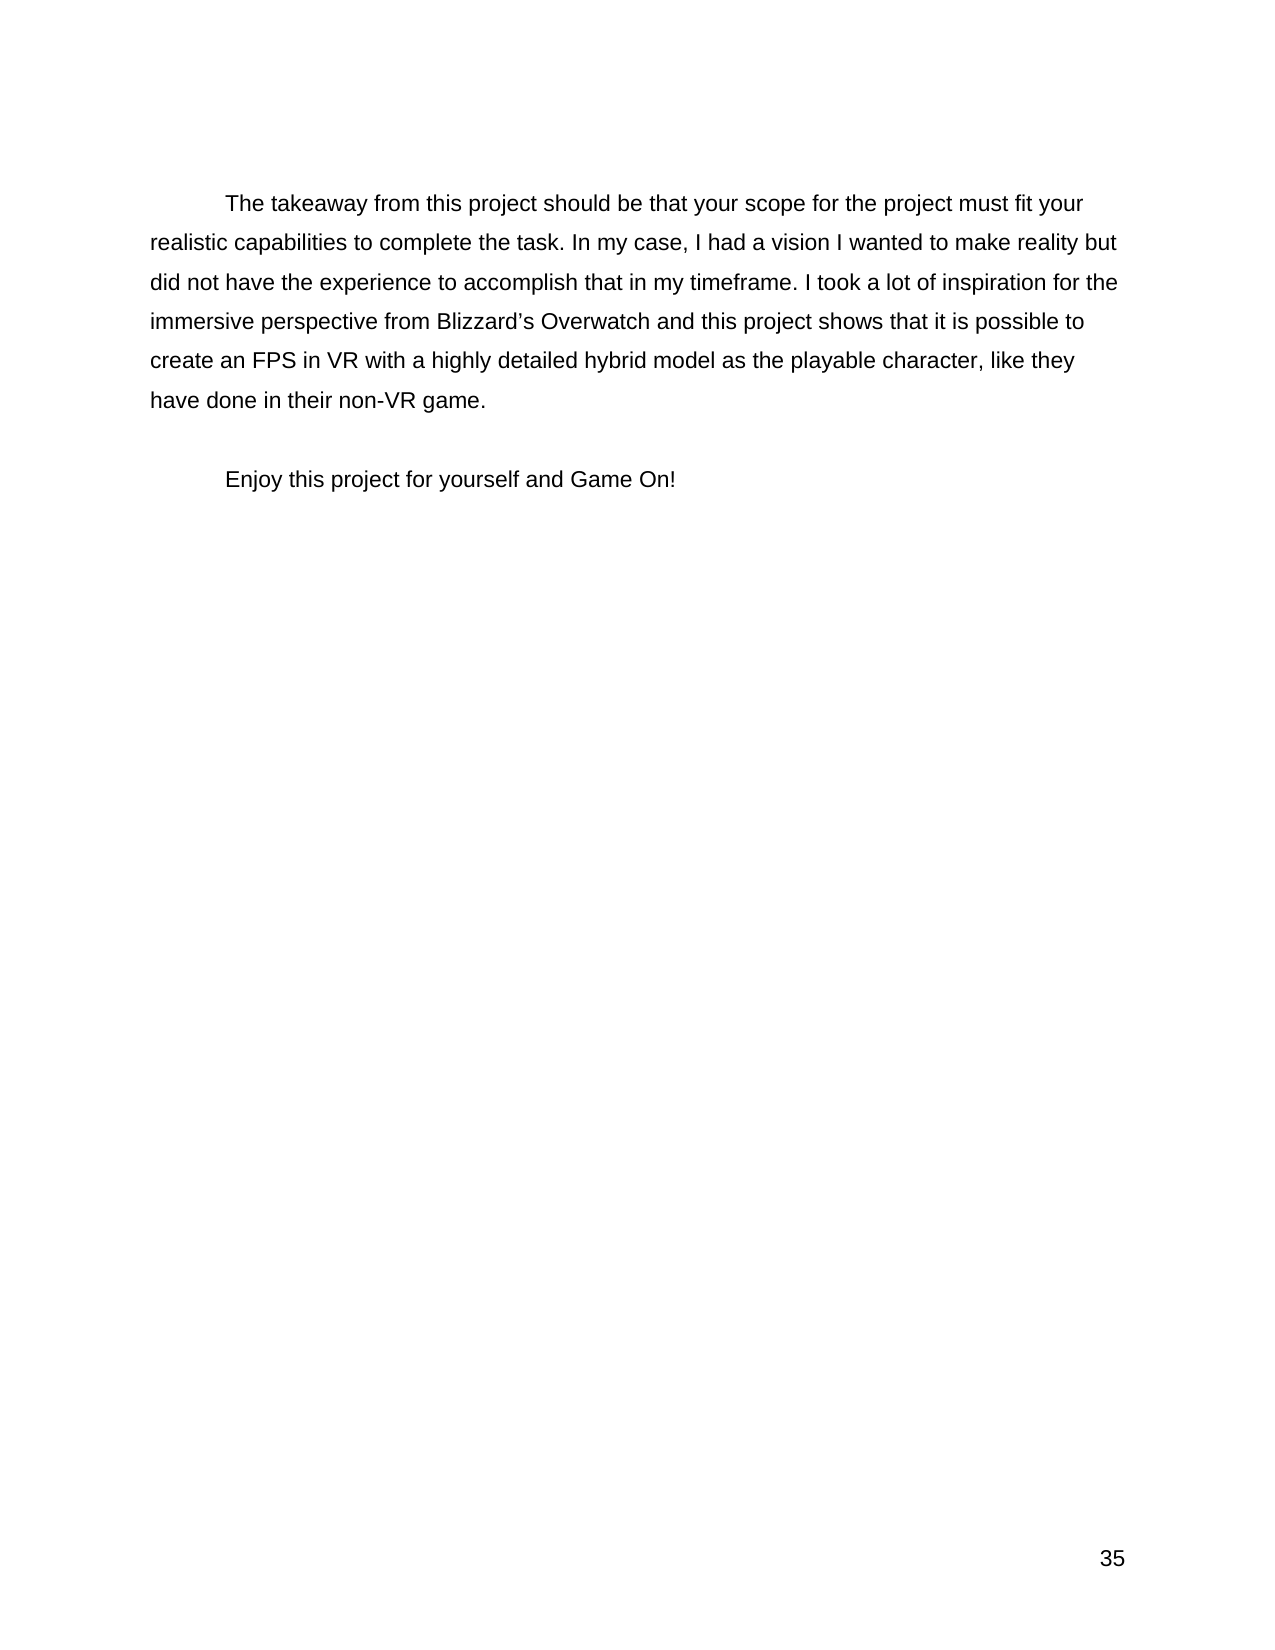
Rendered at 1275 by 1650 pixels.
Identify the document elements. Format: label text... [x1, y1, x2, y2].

text The takeaway from this project should be that your scope for the project must fit your realistic capabilities to complete the task. In my case, I had a vision I wanted to make reality but did not have the experience to accomplish that in my timeframe. I took a lot of inspiration for the immersive perspective from Blizzard’s Overwatch and this project shows that it is possible to create an FPS in VR with a highly detailed hybrid model as the playable character, like they have done in their non-VR game. [150, 189, 1125, 413]
text Enjoy this project for yourself and Game On! [150, 466, 1125, 492]
